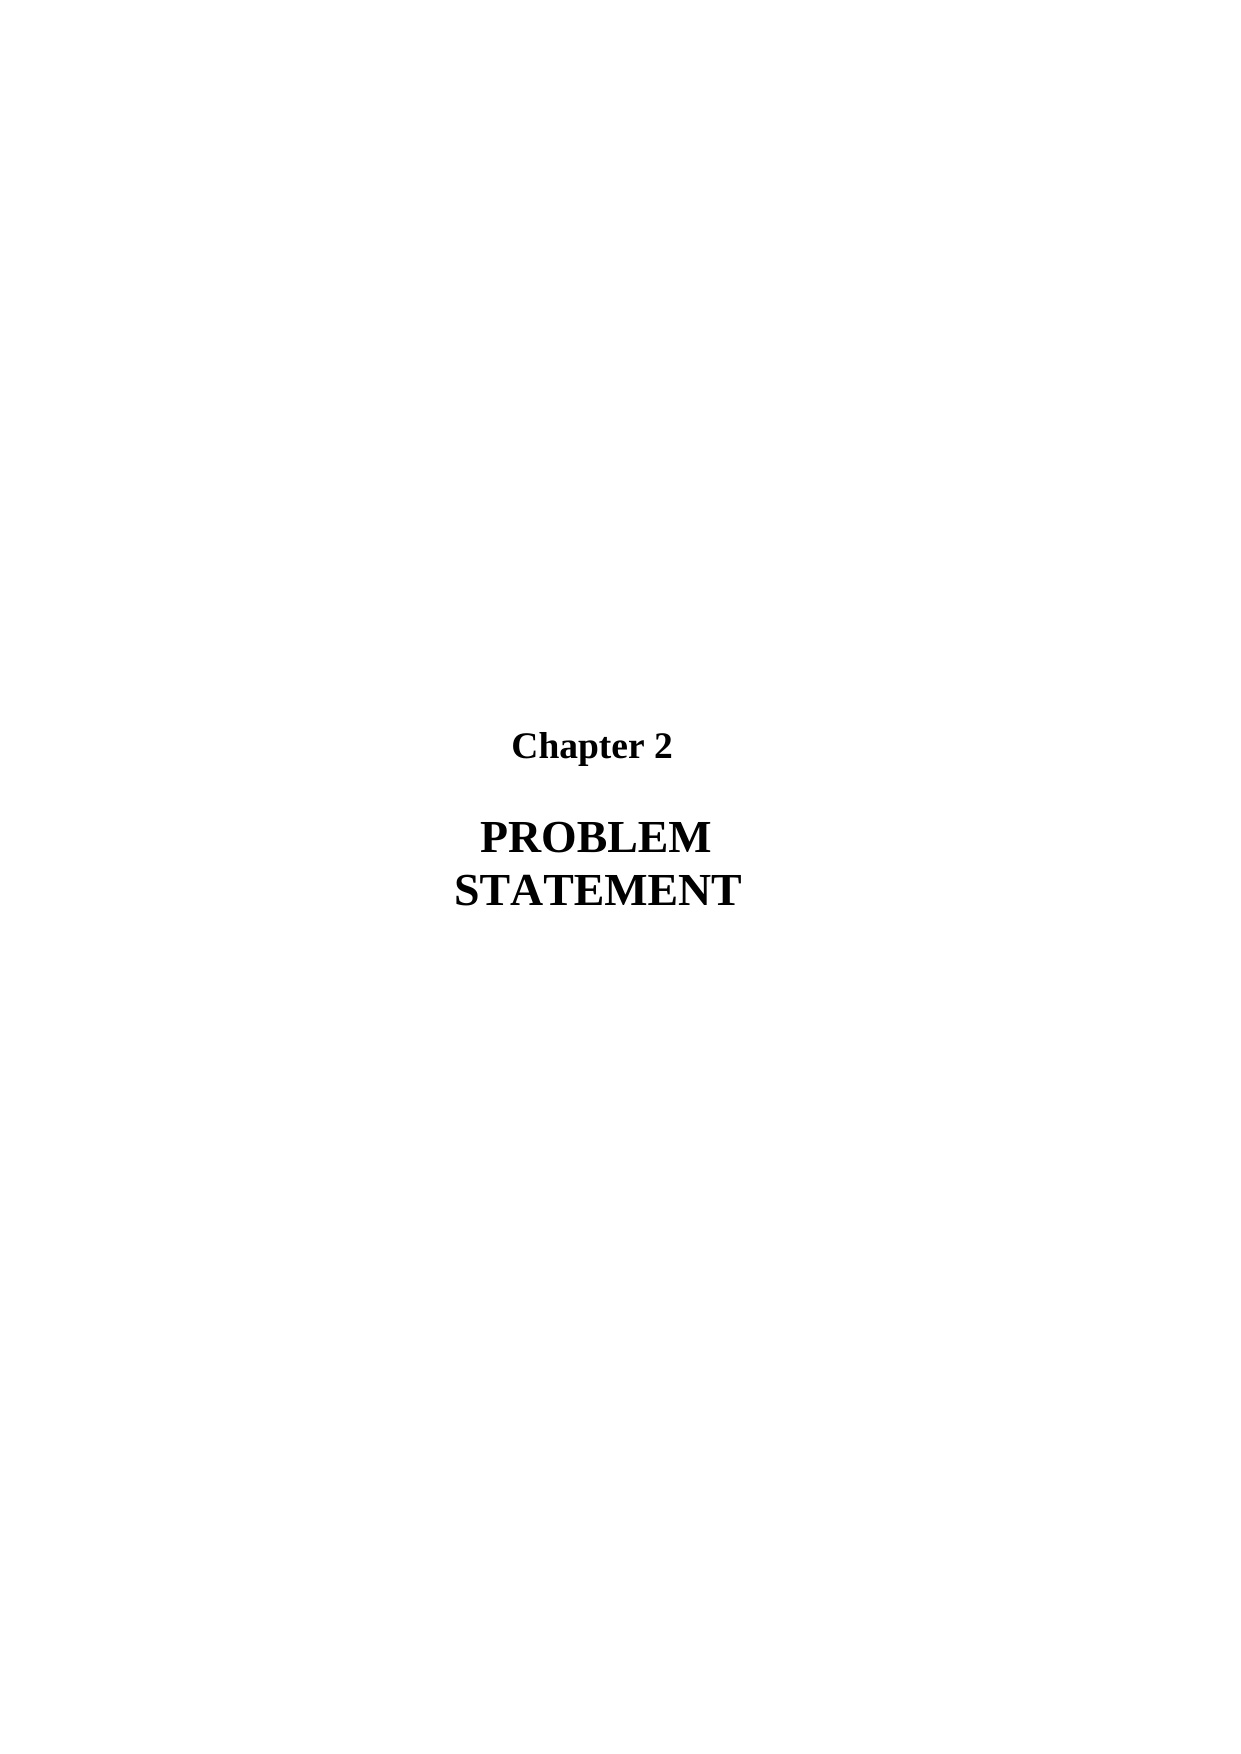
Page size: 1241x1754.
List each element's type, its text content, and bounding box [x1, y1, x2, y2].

text Chapter 2 [236, 723, 1122, 767]
text PROBLEM [236, 810, 1122, 862]
text STATEMENT [236, 862, 1122, 915]
